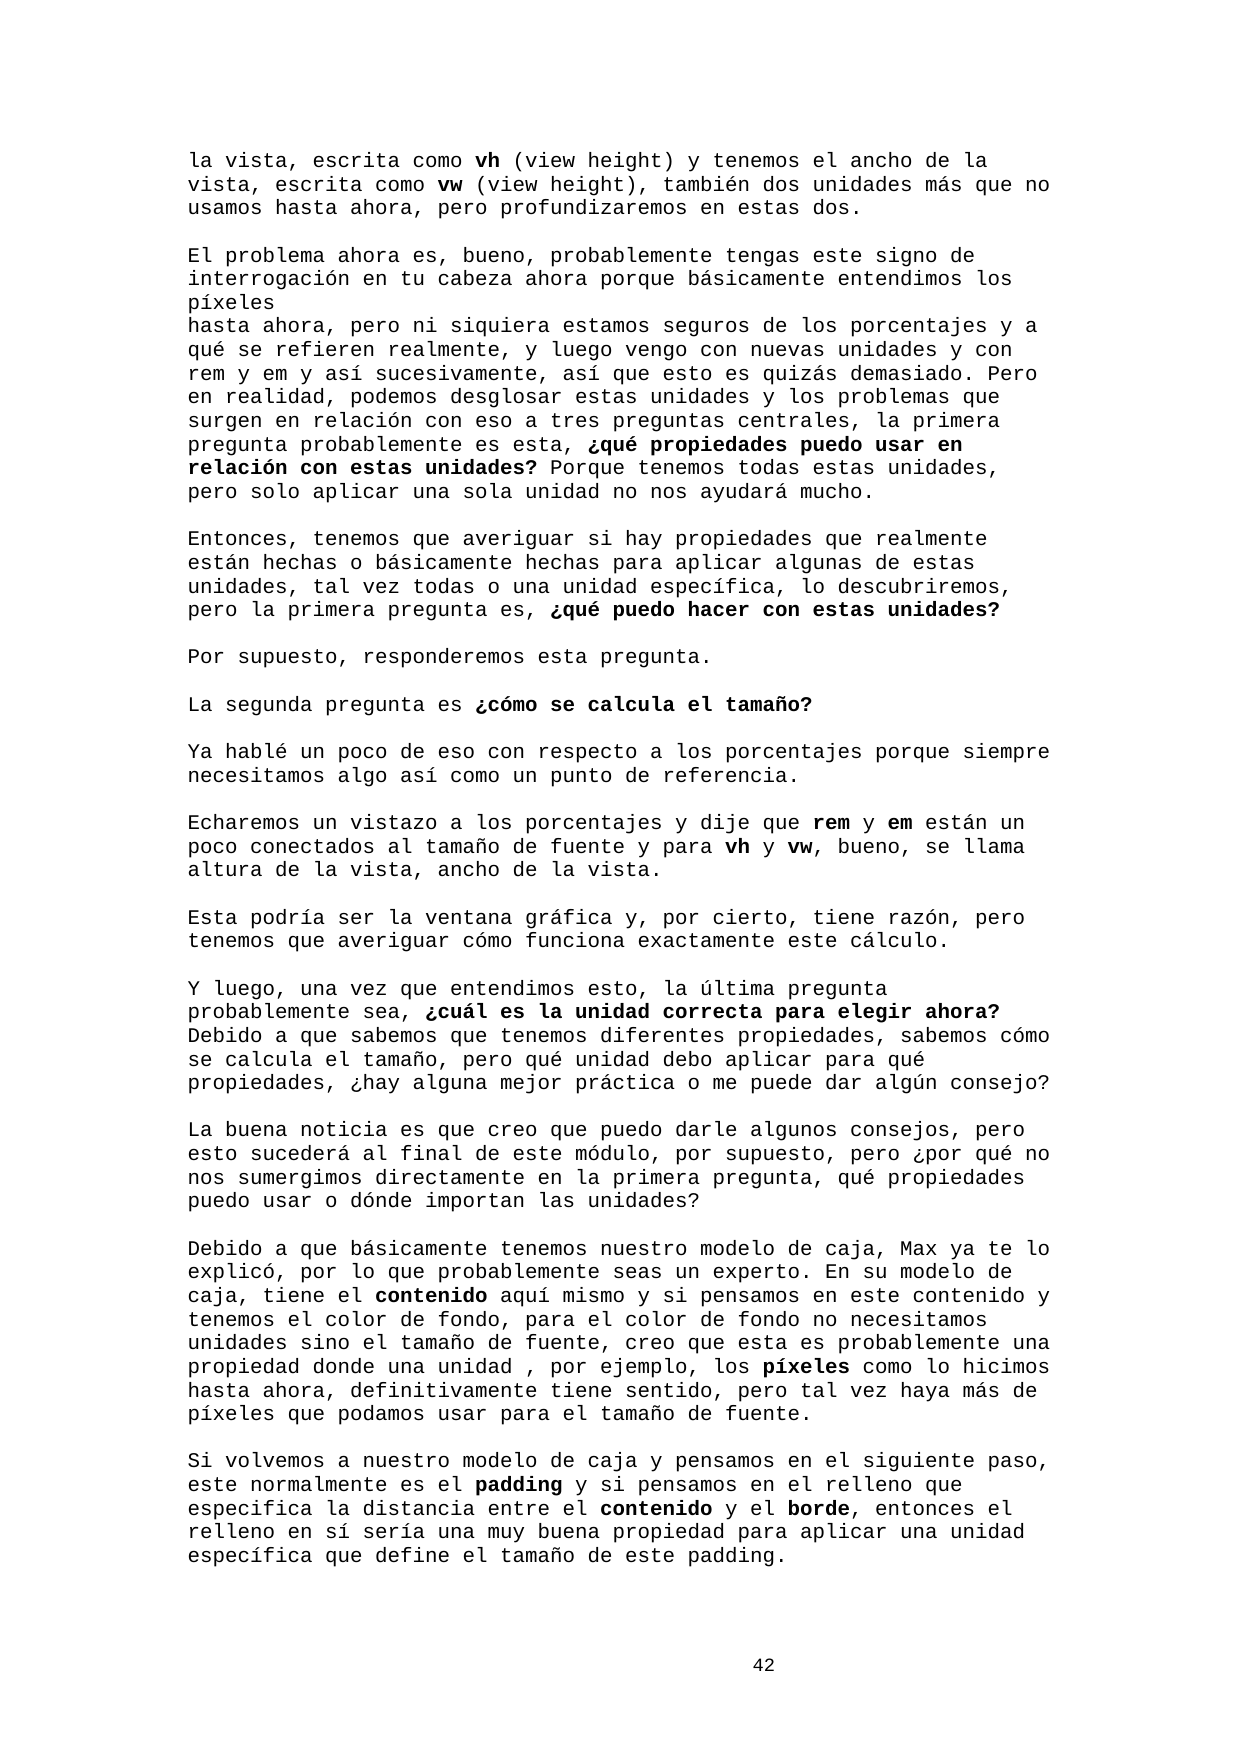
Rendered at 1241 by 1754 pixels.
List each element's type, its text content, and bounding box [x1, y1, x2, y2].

list La segunda pregunta es ¿cómo se calcula el tamaño? [187, 694, 1053, 717]
list Y luego, una vez que entendimos esto, la última pregunta probablemente sea, ¿cuál es la unidad correcta para elegir ahora? Debido a que sabemos que tenemos diferentes propiedades, sabemos cómo se calcula el tamaño, pero qué unidad debo aplicar para qué propiedades, ¿hay alguna mejor práctica o me puede dar algún consejo? [187, 978, 1053, 1096]
list Si volvemos a nuestro modelo de caja y pensamos en el siguiente paso, este normalmente es el padding y si pensamos en el relleno que especifica la distancia entre el contenido y el borde, entonces el relleno en sí sería una muy buena propiedad para aplicar una unidad específica que define el tamaño de este padding. [187, 1451, 1053, 1569]
list Por supuesto, responderemos esta pregunta. [187, 647, 1053, 670]
list Debido a que básicamente tenemos nuestro modelo de caja, Max ya te lo explicó, por lo que probablemente seas un experto. En su modelo de caja, tiene el contenido aquí mismo y si pensamos en este contenido y tenemos el color de fondo, para el color de fondo no necesitamos unidades sino el tamaño de fuente, creo que esta es probablemente una propiedad donde una unidad , por ejemplo, los píxeles como lo hicimos hasta ahora, definitivamente tiene sentido, pero tal vez haya más de píxeles que podamos usar para el tamaño de fuente. [187, 1238, 1053, 1427]
list Echaremos un vistazo a los porcentajes y dije que rem y em están un poco conectados al tamaño de fuente y para vh y vw, bueno, se llama altura de la vista, ancho de la vista. [187, 812, 1053, 883]
list Ya hablé un poco de eso con respecto a los porcentajes porque siempre necesitamos algo así como un punto de referencia. [187, 741, 1053, 788]
list hasta ahora, pero ni siquiera estamos seguros de los porcentajes y a qué se refieren realmente, y luego vengo con nuevas unidades y con rem y em y así sucesivamente, así que esto es quizás demasiado. Pero en realidad, podemos desglosar estas unidades y los problemas que surgen en relación con eso a tres preguntas centrales, la primera pregunta probablemente es esta, ¿qué propiedades puedo usar en relación con estas unidades? Porque tenemos todas estas unidades, pero solo aplicar una sola unidad no nos ayudará mucho. [187, 316, 1053, 505]
list La buena noticia es que creo que puedo darle algunos consejos, pero esto sucederá al final de este módulo, por supuesto, pero ¿por qué no nos sumergimos directamente en la primera pregunta, qué propiedades puedo usar o dónde importan las unidades? [187, 1119, 1053, 1214]
list El problema ahora es, bueno, probablemente tengas este signo de interrogación en tu cabeza ahora porque básicamente entendimos los píxeles [187, 244, 1053, 316]
list la vista, escrita como vh (view height) y tenemos el ancho de la vista, escrita como vw (view height), también dos unidades más que no usamos hasta ahora, pero profundizaremos en estas dos. [187, 150, 1053, 221]
list Esta podría ser la ventana gráfica y, por cierto, tiene razón, pero tenemos que averiguar cómo funciona exactamente este cálculo. [187, 907, 1053, 954]
list Entonces, tenemos que averiguar si hay propiedades que realmente están hechas o básicamente hechas para aplicar algunas de estas unidades, tal vez todas o una unidad específica, lo descubriremos, pero la primera pregunta es, ¿qué puedo hacer con estas unidades? [187, 528, 1053, 623]
